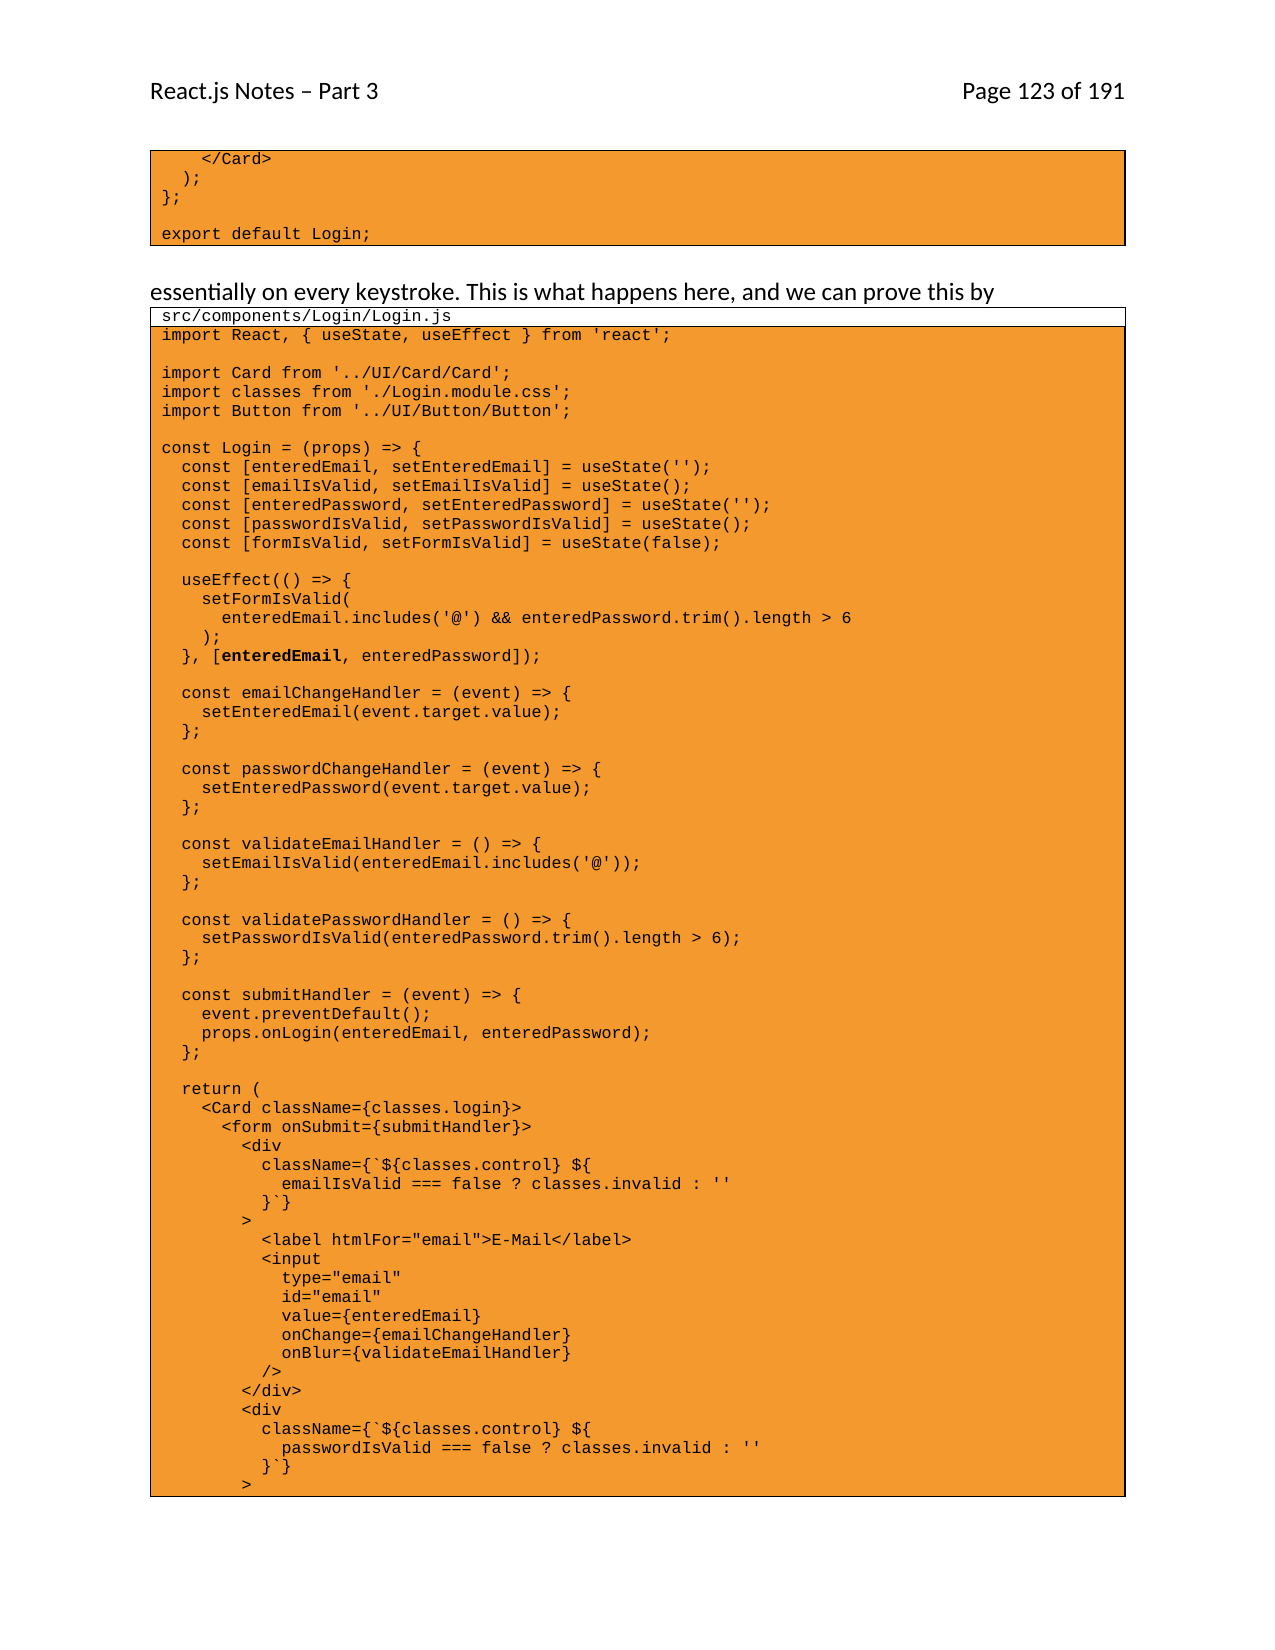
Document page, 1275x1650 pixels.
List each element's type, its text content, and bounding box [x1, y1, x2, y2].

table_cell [151, 327, 1124, 1496]
text essentially on every keystroke. This is what happens here, and we can prove this by [150, 276, 1125, 307]
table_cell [151, 151, 1124, 245]
table_header src/components/Login/Login.js [151, 308, 1125, 326]
